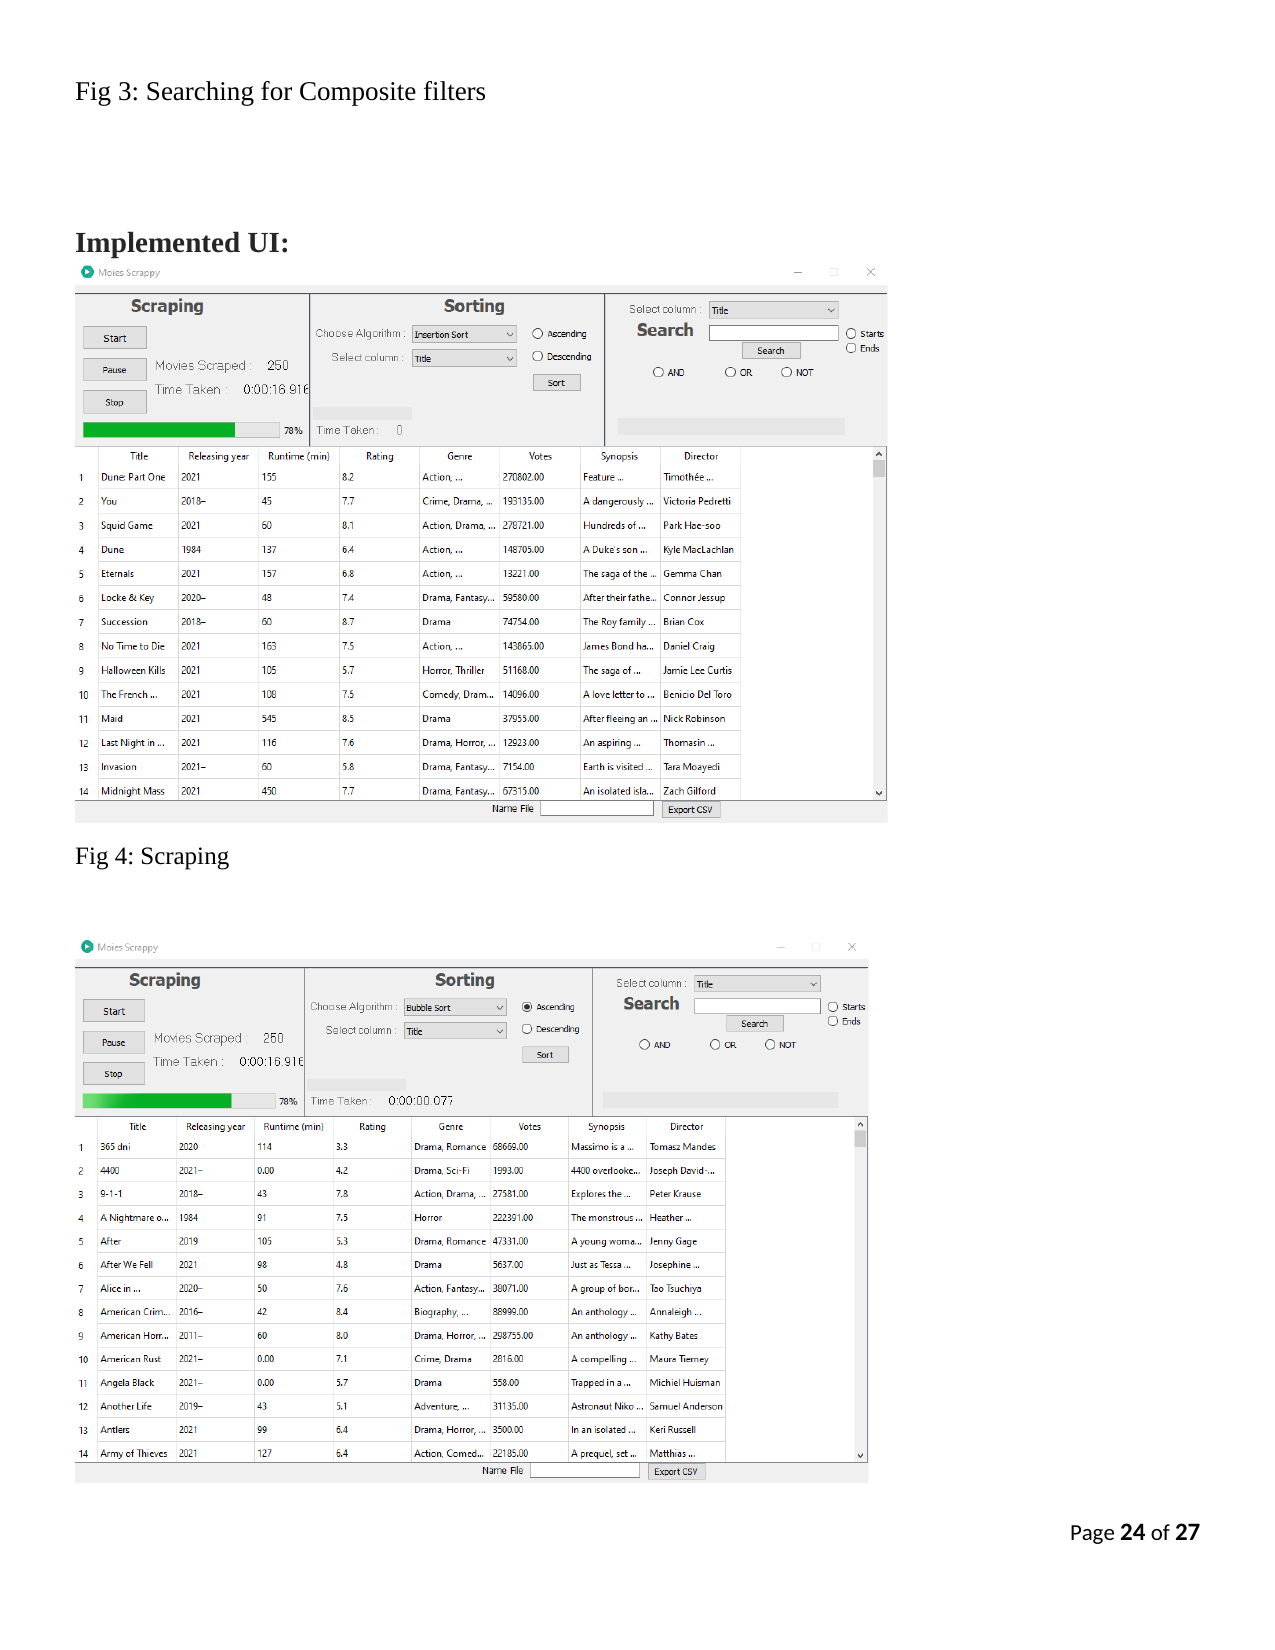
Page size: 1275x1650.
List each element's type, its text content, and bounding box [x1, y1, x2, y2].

picture [75, 261, 888, 823]
text Fig 4: Scraping [75, 841, 1200, 870]
subtitle Implemented UI: [75, 226, 1200, 259]
text Fig 3: Searching for Composite filters [75, 75, 1200, 106]
picture [75, 936, 869, 1483]
